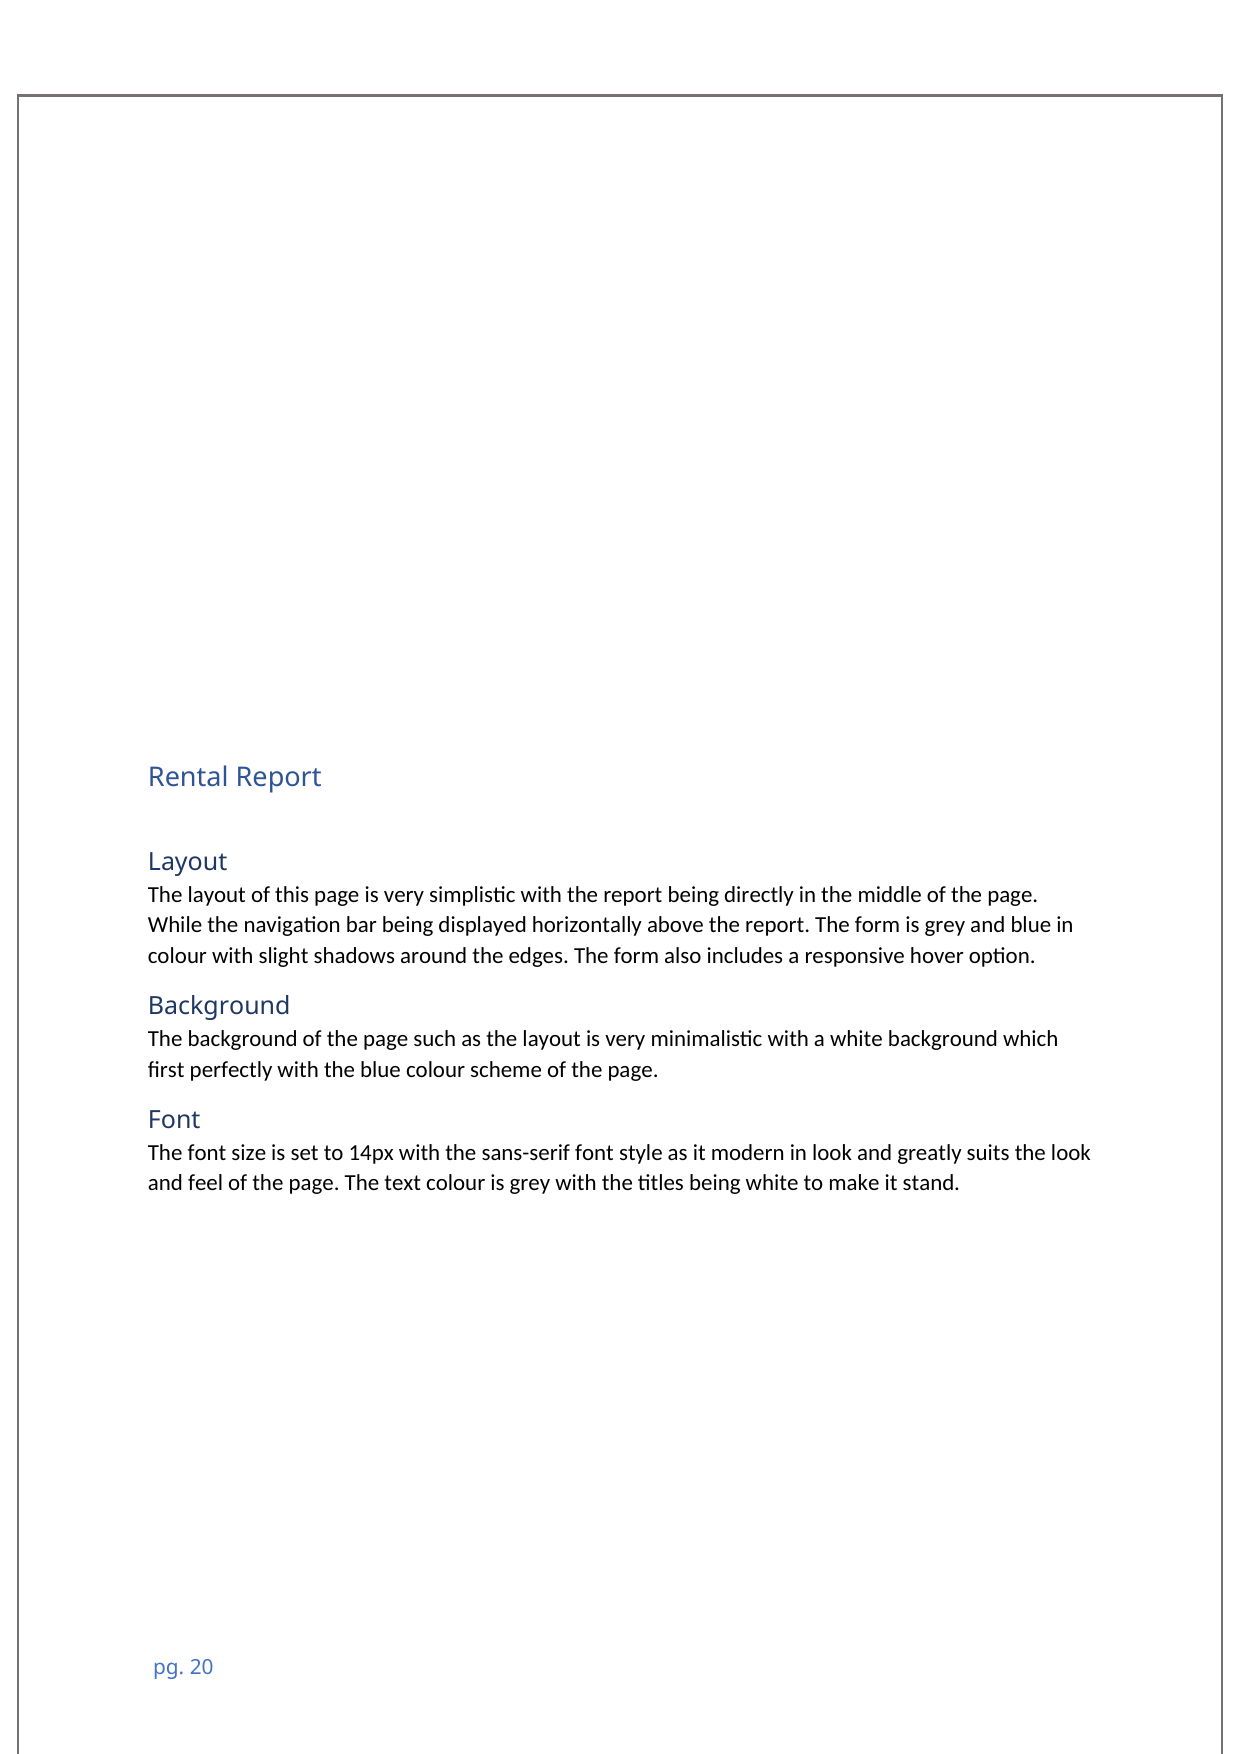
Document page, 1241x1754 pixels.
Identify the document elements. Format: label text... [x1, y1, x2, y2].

subtitle Background [148, 988, 1093, 1022]
subtitle Layout [148, 844, 1093, 878]
text The background of the page such as the layout is very minimalistic with a white background which first perfectly with the blue colour scheme of the page. [148, 1024, 1093, 1083]
text The layout of this page is very simplistic with the report being directly in the middle of the page. While the navigation bar being displayed horizontally above the report. The form is grey and blue in colour with slight shadows around the edges. The form also includes a responsive hover option. [148, 880, 1093, 969]
subtitle Font [148, 1102, 1093, 1136]
text The font size is set to 14px with the sans-serif font style as it modern in look and greatly suits the look and feel of the page. The text colour is grey with the titles being white to make it stand. [148, 1138, 1093, 1197]
subtitle Rental Report [148, 757, 1093, 794]
